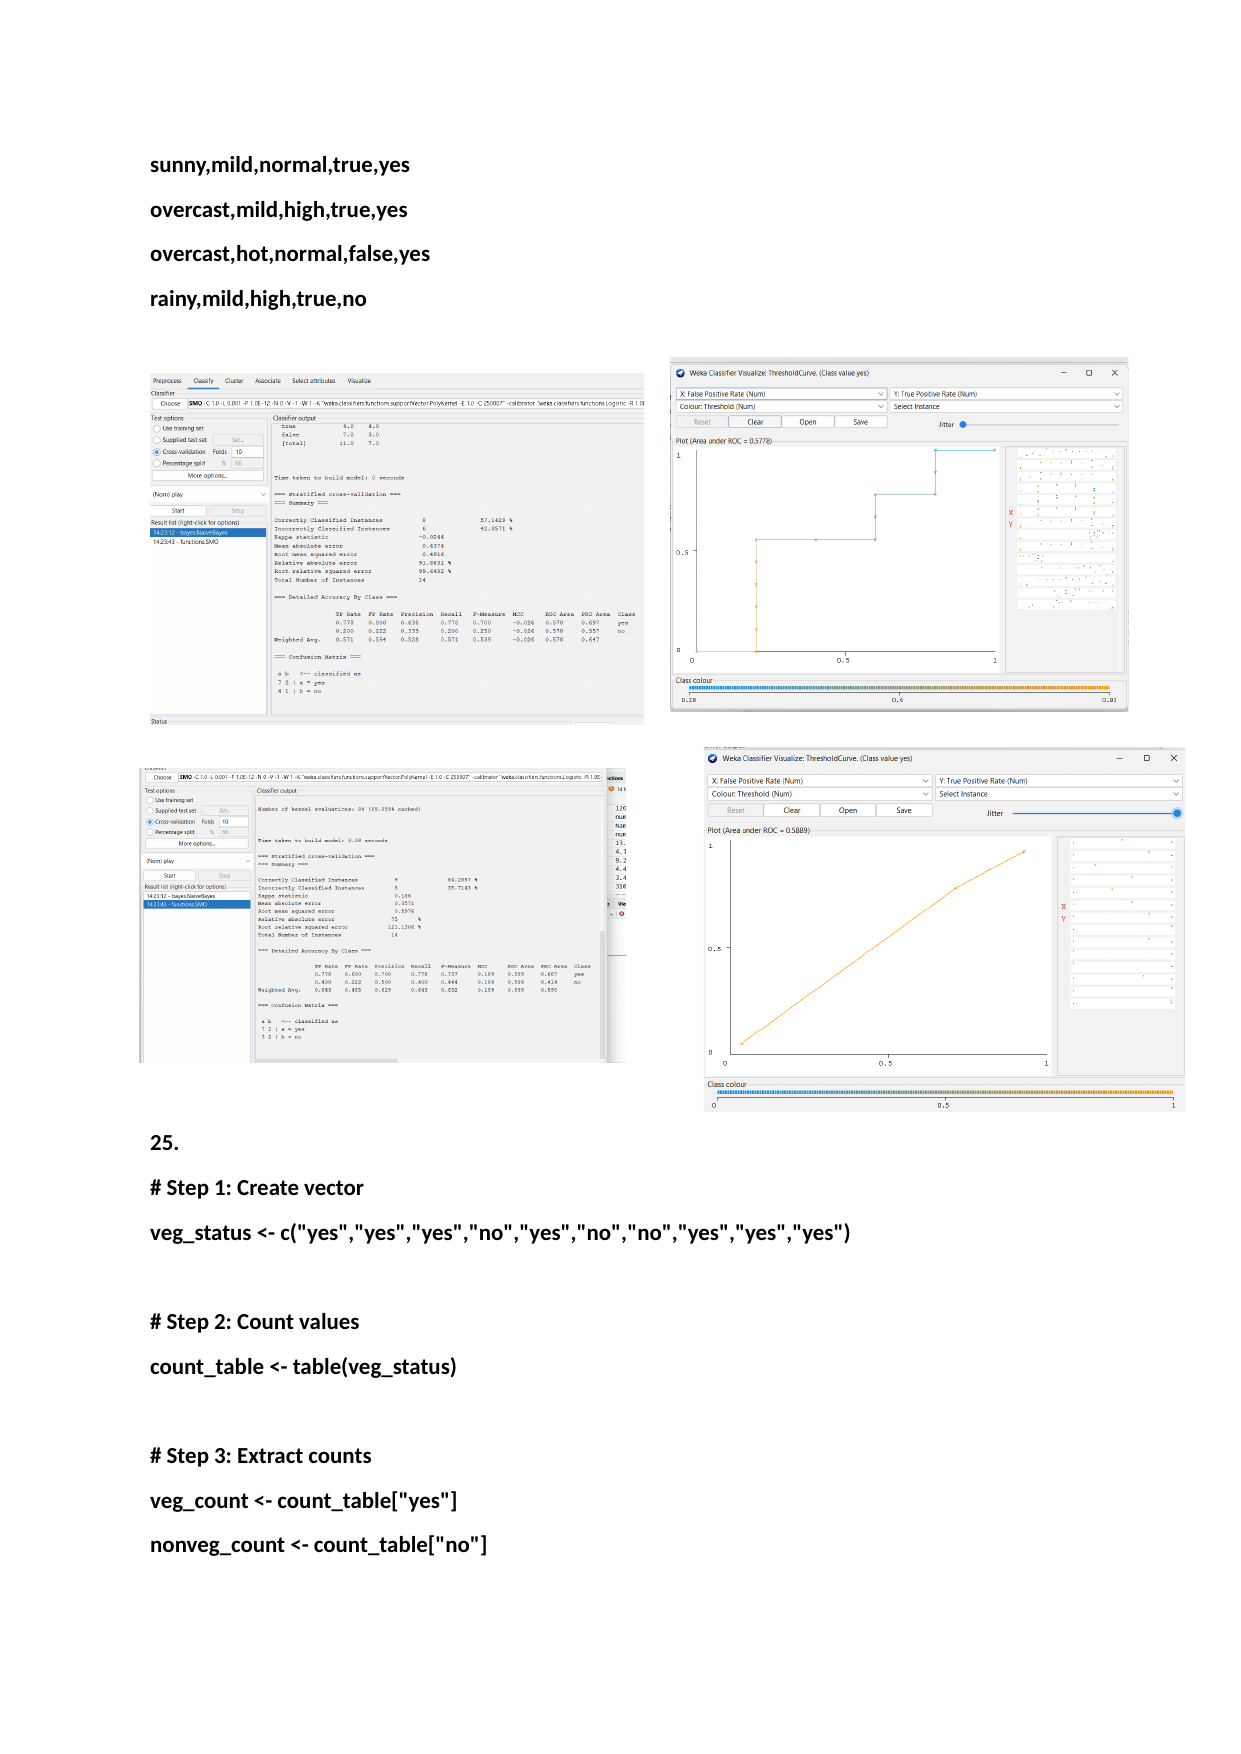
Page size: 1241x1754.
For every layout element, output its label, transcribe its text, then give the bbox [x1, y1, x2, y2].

text nonveg_count <- count_table["no"] [150, 1531, 1090, 1559]
picture [139, 768, 627, 1063]
picture [150, 373, 645, 725]
text # Step 2: Count values [150, 1307, 1090, 1335]
text # Step 3: Extract counts [150, 1441, 1090, 1469]
text veg_status <- c("yes","yes","yes","no","yes","no","no","yes","yes","yes") [150, 1218, 1090, 1246]
picture [703, 747, 1186, 1112]
text veg_count <- count_table["yes"] [150, 1486, 1090, 1514]
picture [670, 357, 1129, 712]
text count_table <- table(veg_status) [150, 1352, 1090, 1380]
text # Step 1: Create vector [150, 1173, 1090, 1201]
text overcast,mild,high,true,yes [150, 195, 1090, 223]
text overcast,hot,normal,false,yes [150, 239, 1090, 267]
text sunny,mild,normal,true,yes [150, 150, 1090, 178]
text rainy,mild,high,true,no [150, 284, 1090, 312]
